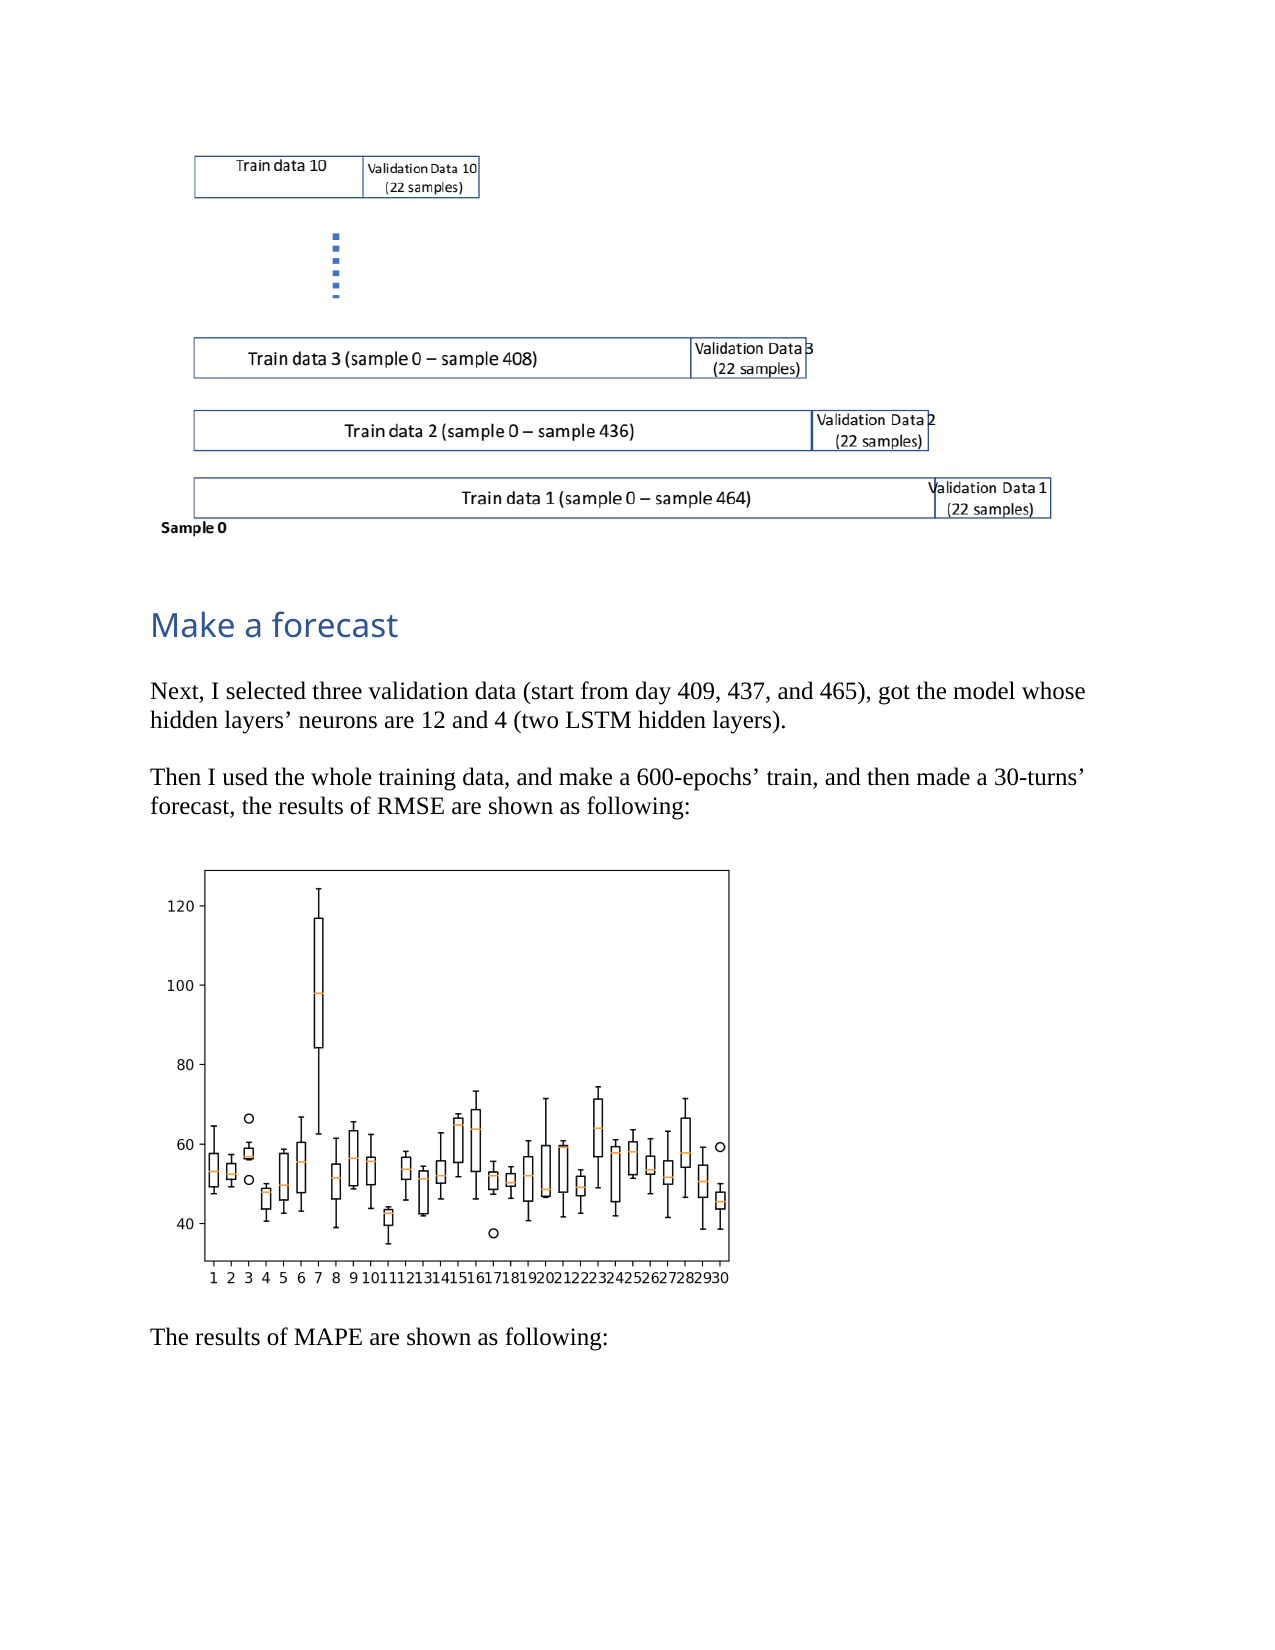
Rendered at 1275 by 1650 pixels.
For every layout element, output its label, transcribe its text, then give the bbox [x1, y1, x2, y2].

text Then I used the whole training data, and make a 600-epochs’ train, and then made a 30-turns’ forecast, the results of RMSE are shown as following: [150, 762, 1125, 820]
subtitle Make a forecast [150, 602, 1125, 647]
picture [150, 848, 778, 1322]
text The results of MAPE are shown as following: [150, 1322, 1125, 1351]
text Next, I selected three validation data (start from day 409, 437, and 465), got the model whose hidden layers’ neurons are 12 and 4 (two LSTM hidden layers). [150, 676, 1125, 733]
